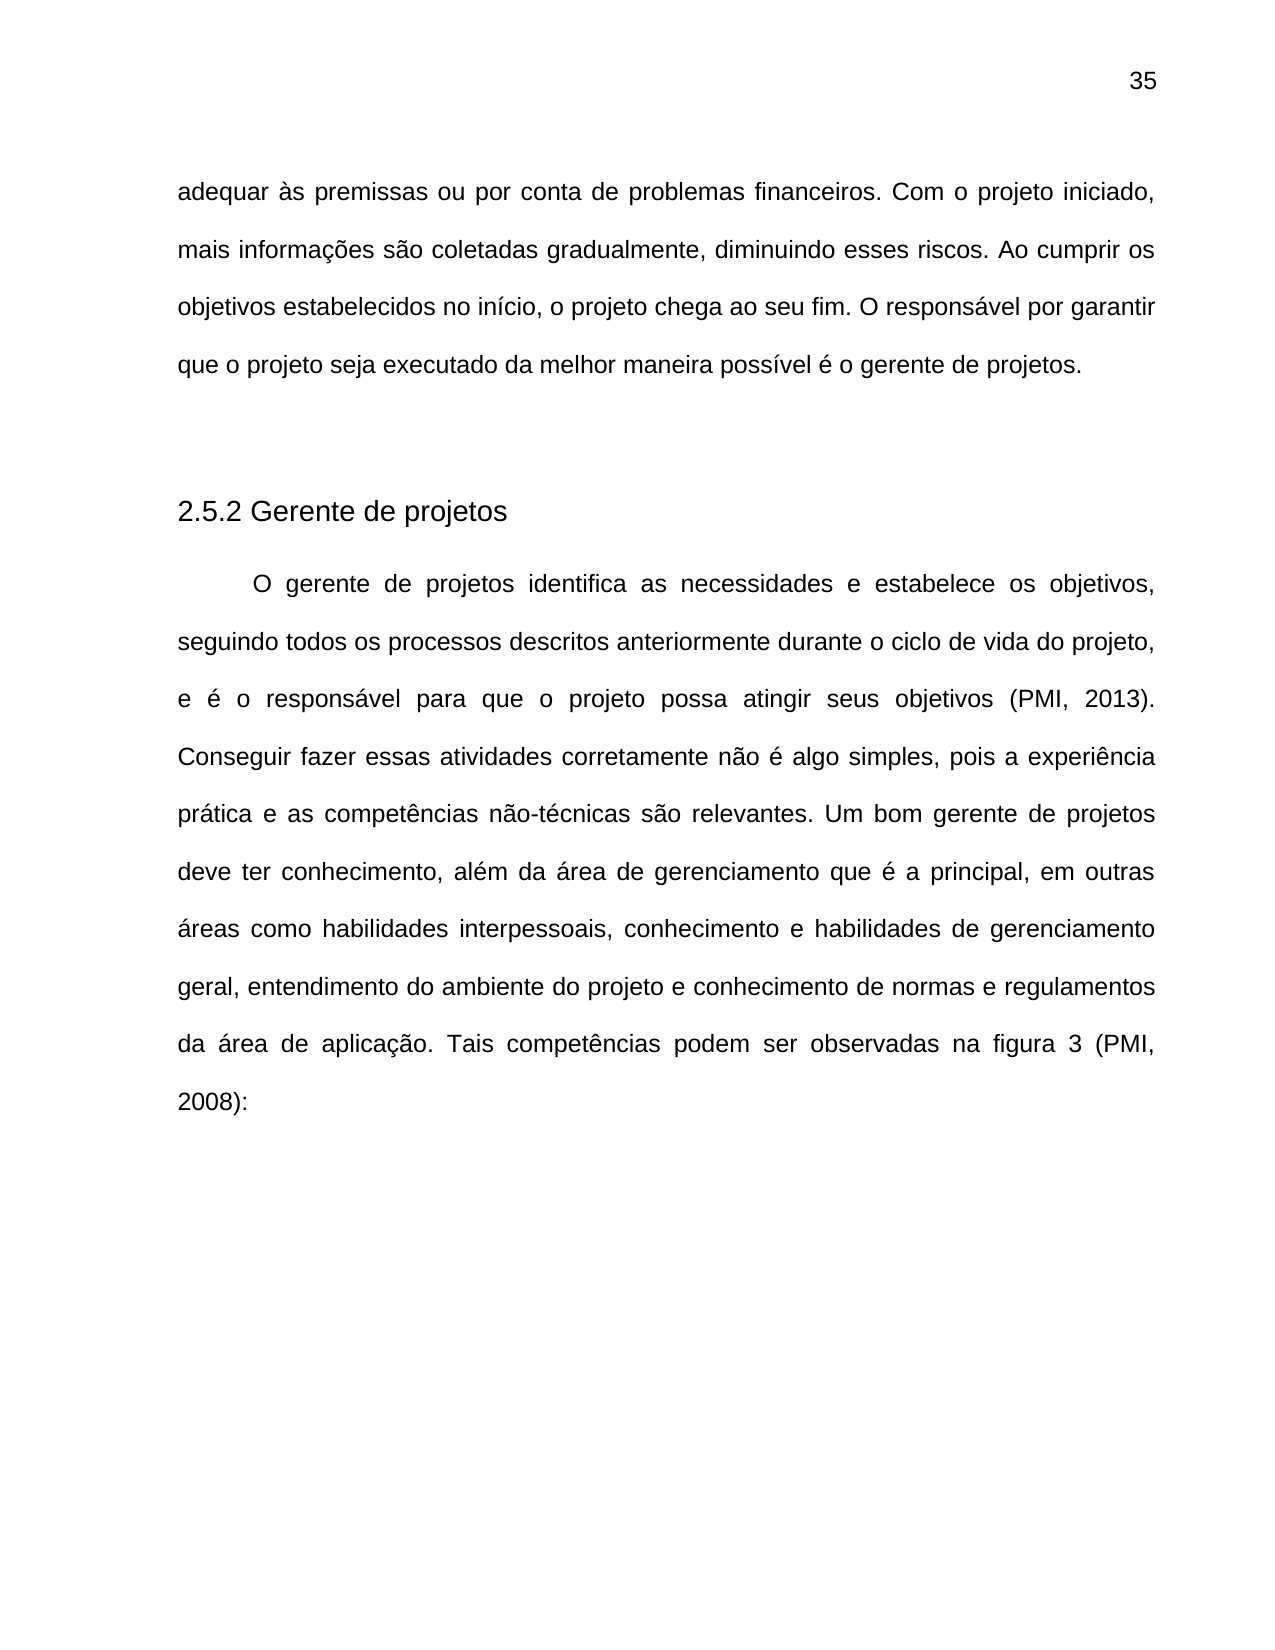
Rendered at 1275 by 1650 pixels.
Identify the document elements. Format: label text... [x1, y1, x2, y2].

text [177, 177, 1157, 378]
subtitle 2.5.2 Gerente de projetos [177, 494, 1157, 527]
text O gerente de projetos identifica as necessidades e estabelece os objetivos, seguindo todos os processos descritos anteriormente durante o ciclo de vida do projeto, e é o responsável para que o projeto possa atingir seus objetivos (PMI, 2013). Conseguir fazer essas atividades corretamente não é algo simples, pois a experiência prática e as competências não-técnicas são relevantes. Um bom gerente de projetos deve ter conhecimento, além da área de gerenciamento que é a principal, em outras áreas como habilidades interpessoais, conhecimento e habilidades de gerenciamento geral, entendimento do ambiente do projeto e conhecimento de normas e regulamentos da área de aplicação. Tais competências podem ser observadas na figura 3 (PMI, 2008): [177, 569, 1157, 1116]
